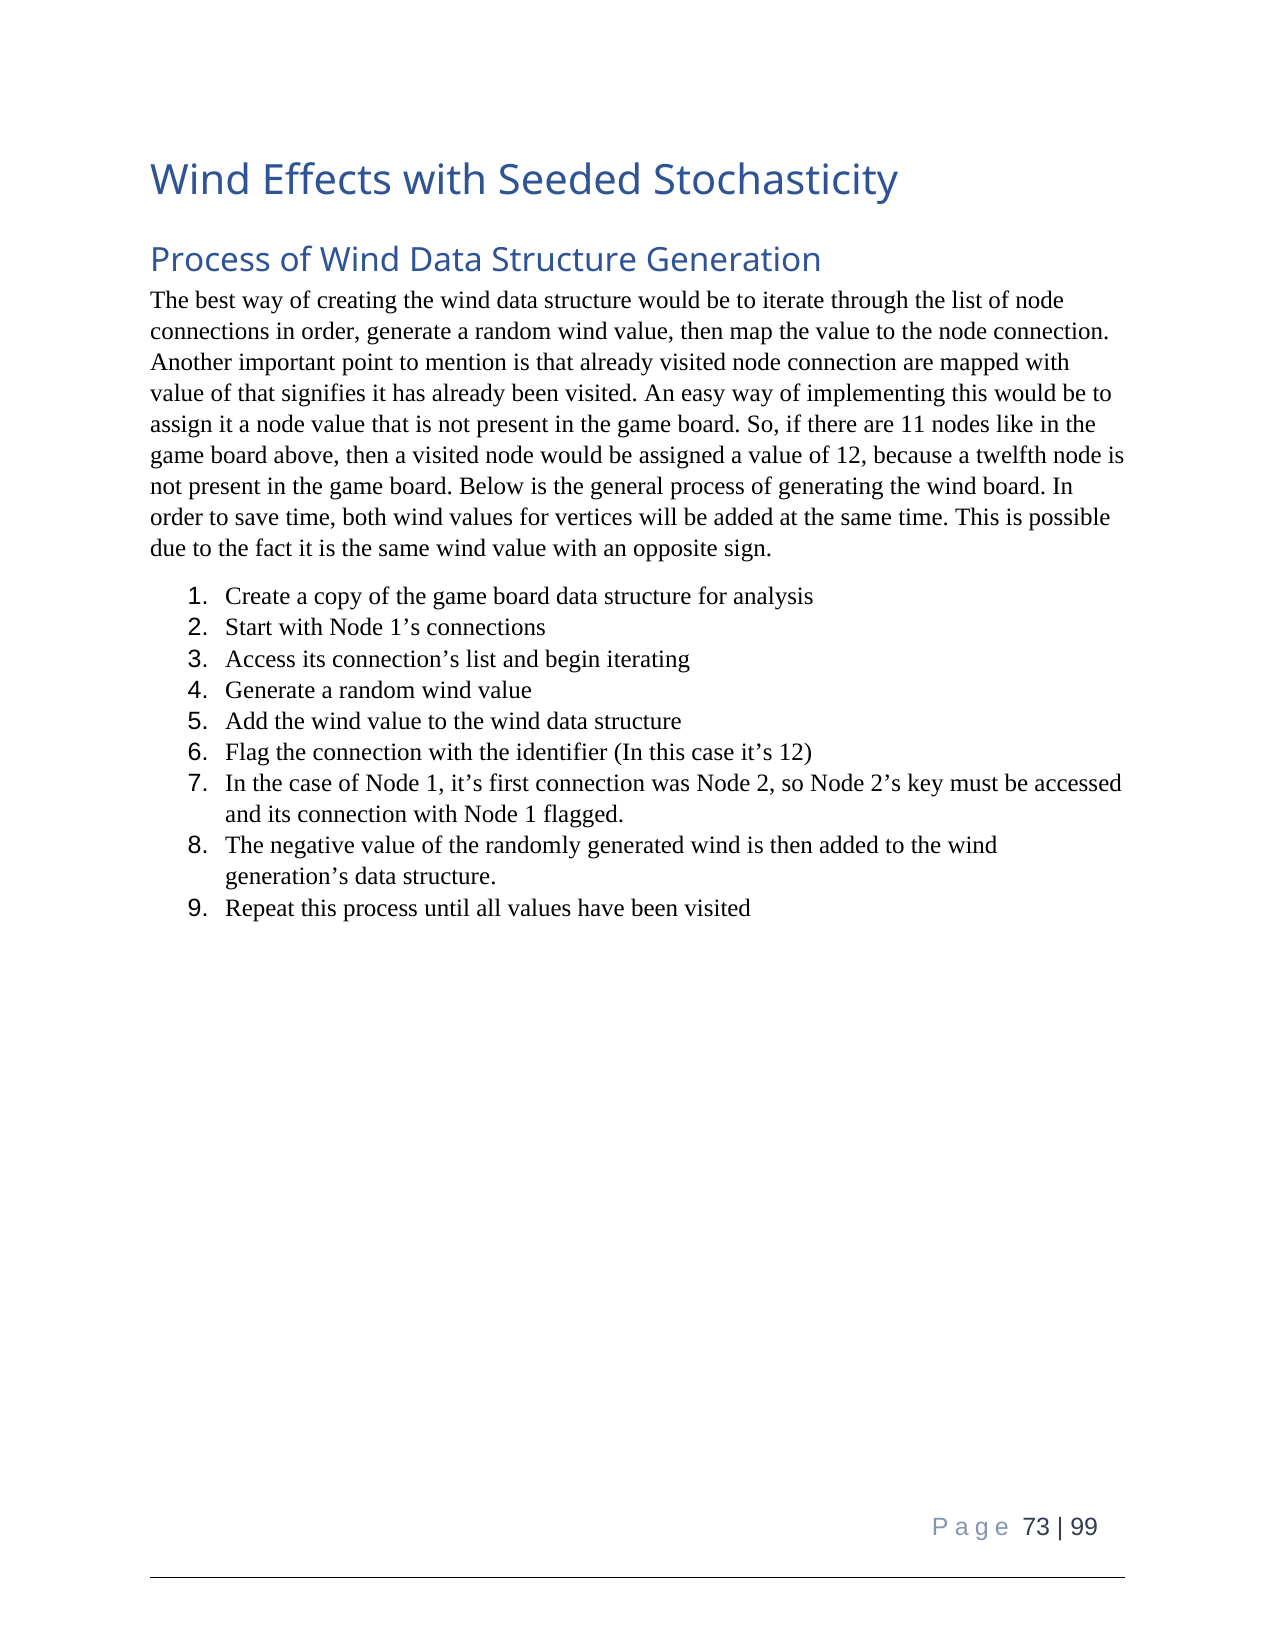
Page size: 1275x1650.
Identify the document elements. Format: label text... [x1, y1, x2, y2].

list In the case of Node 1, it’s first connection was Node 2, so Node 2’s key must be accessed and its connection with Node 1 flagged. [187, 768, 1125, 828]
subtitle Process of Wind Data Structure Generation [150, 236, 1125, 282]
list Generate a random wind value [187, 675, 1125, 703]
list The negative value of the randomly generated wind is then added to the wind generation’s data structure. [187, 830, 1125, 890]
list Create a copy of the game board data structure for analysis [187, 581, 1125, 610]
text The best way of creating the wind data structure would be to iterate through the list of node connections in order, generate a random wind value, then map the value to the node connection. Another important point to mention is that already visited node connection are mapped with value of that signifies it has already been visited. An easy way of implementing this would be to assign it a node value that is not present in the game board. So, if there are 11 nodes like in the game board above, then a visited node would be assigned a value of 12, because a twelfth node is not present in the game board. Below is the general process of generating the wind board. In order to save time, both wind values for vertices will be added at the same time. This is possible due to the fact it is the same wind value with an opposite sign. [150, 285, 1125, 562]
subtitle Wind Effects with Seeded Stochasticity [150, 150, 1125, 207]
list Start with Node 1’s connections [187, 612, 1125, 641]
list Access its connection’s list and begin iterating [187, 643, 1125, 672]
list Flag the connection with the identifier (In this case it’s 12) [187, 737, 1125, 766]
list Repeat this process until all values have been visited [187, 892, 1125, 921]
list Add the wind value to the wind data structure [187, 706, 1125, 735]
